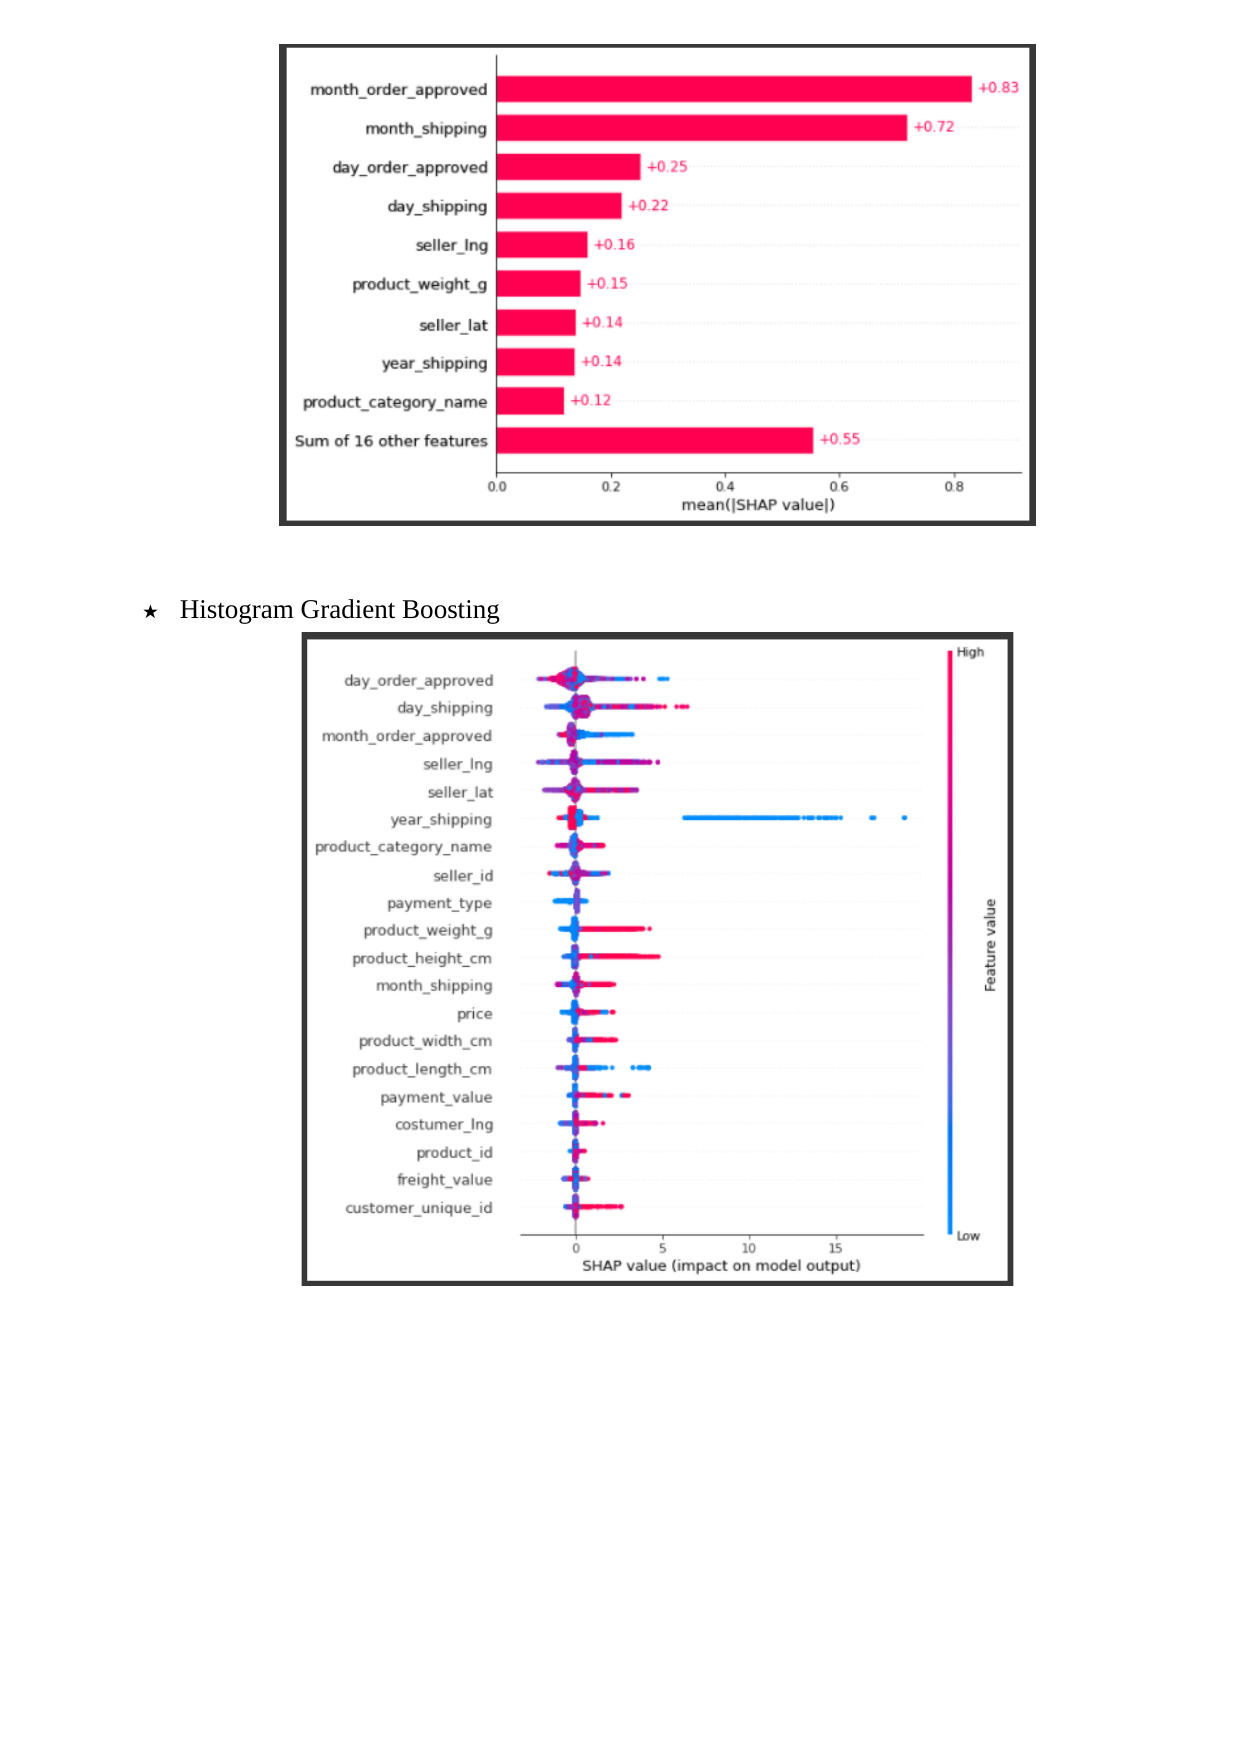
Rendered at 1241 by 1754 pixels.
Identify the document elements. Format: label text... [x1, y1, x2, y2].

subtitle Histogram Gradient Boosting [142, 593, 1210, 624]
picture [279, 44, 1036, 526]
picture [301, 632, 1014, 1286]
